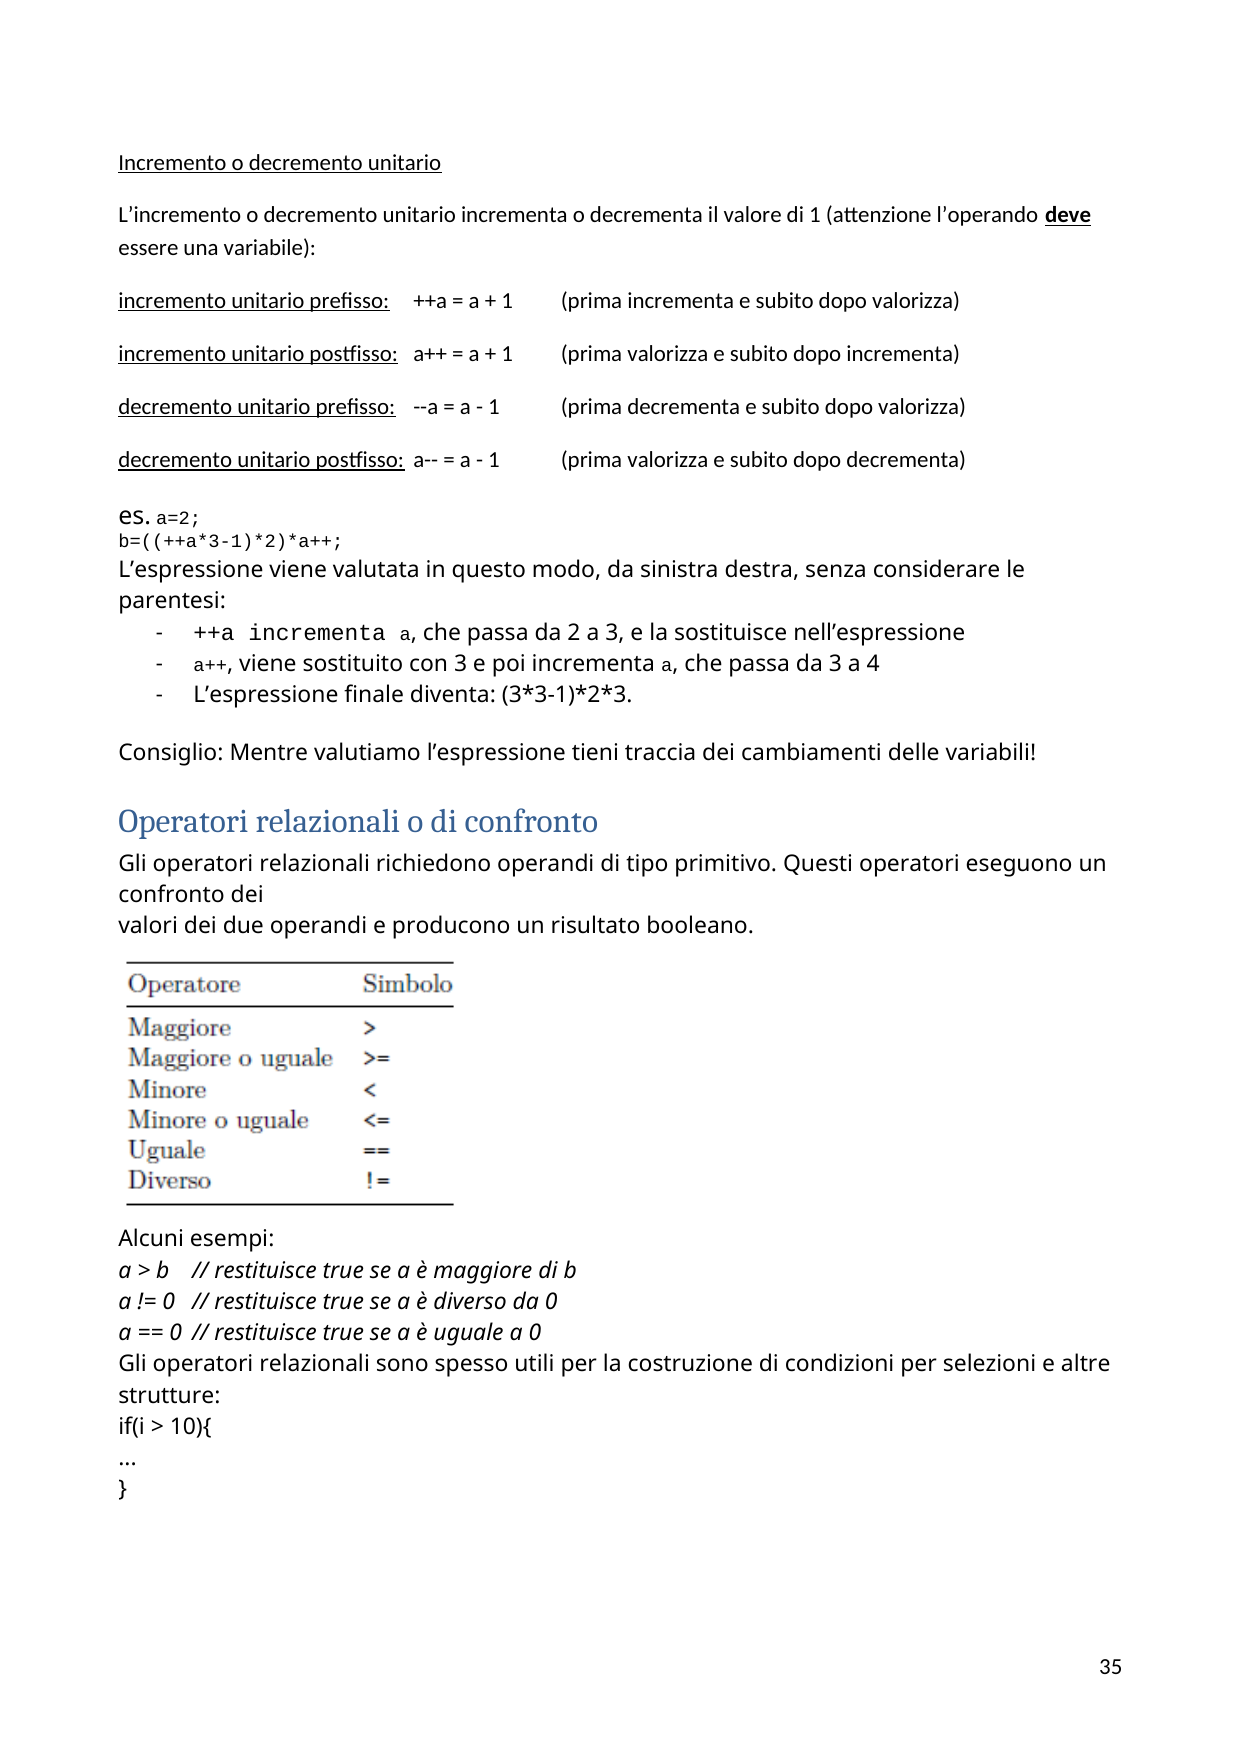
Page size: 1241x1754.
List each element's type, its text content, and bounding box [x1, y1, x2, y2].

text Gli operatori relazionali richiedono operandi di tipo primitivo. Questi operatori eseguono un confronto dei [118, 847, 1122, 909]
text } [118, 1472, 1122, 1504]
text valori dei due operandi e producono un risultato booleano. [118, 909, 1122, 941]
text incremento unitario prefisso: ++a = a + 1 (prima incrementa e subito dopo valorizza) [118, 286, 1122, 314]
list L’espressione finale diventa: (3*3-1)*2*3. [156, 678, 1122, 709]
text es. a=2; [118, 498, 1122, 532]
text ... [118, 1441, 1122, 1472]
text incremento unitario postfisso: a++ = a + 1 (prima valorizza e subito dopo incrementa) [118, 339, 1122, 367]
text Consiglio: Mentre valutiamo l’espressione tieni traccia dei cambiamenti delle variabili! [118, 736, 1122, 767]
text Gli operatori relazionali sono spesso utili per la costruzione di condizioni per selezioni e altre strutture: [118, 1347, 1122, 1410]
text a > b // restituisce true se a è maggiore di b [118, 1254, 1122, 1285]
text a != 0 // restituisce true se a è diverso da 0 [118, 1285, 1122, 1316]
text b=((++a*3-1)*2)*a++; [118, 532, 1122, 553]
text if(i > 10){ [118, 1410, 1122, 1441]
text L’incremento o decremento unitario incrementa o decrementa il valore di 1 (attenzione l’operando deve essere una variabile): [118, 201, 1122, 261]
text L’espressione viene valutata in questo modo, da sinistra destra, senza considerare le parentesi: [118, 553, 1122, 616]
text Incremento o decremento unitario [118, 148, 1122, 176]
text a == 0 // restituisce true se a è uguale a 0 [118, 1316, 1122, 1347]
list a++, viene sostituito con 3 e poi incrementa a, che passa da 3 a 4 [156, 647, 1122, 678]
text decremento unitario prefisso: --a = a - 1 (prima decrementa e subito dopo valorizza) [118, 392, 1122, 420]
text Alcuni esempi: [118, 1222, 1122, 1254]
list ++a incrementa a, che passa da 2 a 3, e la sostituisce nell’espressione [156, 616, 1122, 647]
text decremento unitario postfisso: a-- = a - 1 (prima valorizza e subito dopo decrementa) [118, 445, 1122, 473]
subtitle Operatori relazionali o di confronto [118, 803, 1122, 841]
picture [118, 940, 472, 1223]
